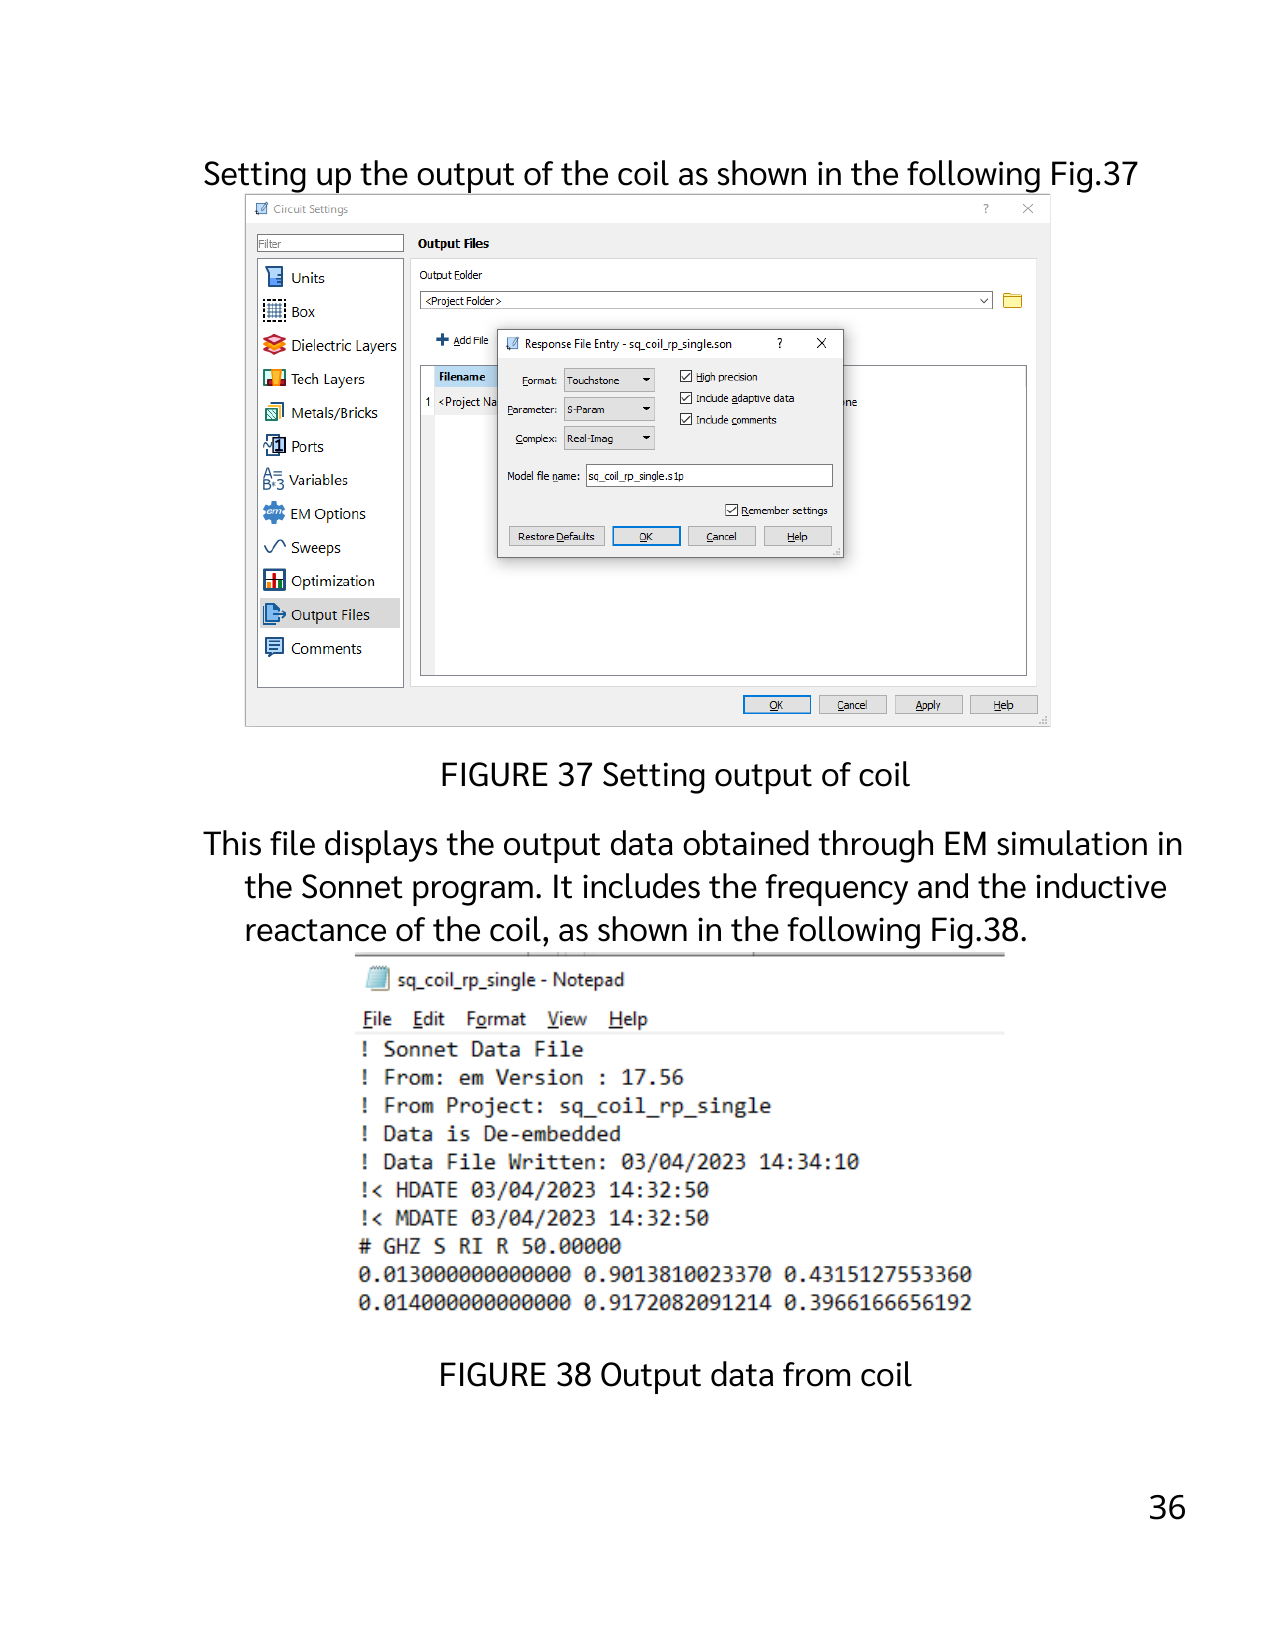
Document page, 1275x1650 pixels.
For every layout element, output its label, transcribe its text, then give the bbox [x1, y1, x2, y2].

picture [354, 952, 1005, 1326]
text This file displays the output data obtained through EM simulation in the Sonnet program. It includes the frequency and the inductive reactance of the coil, as shown in the following Fig.38. [203, 819, 1186, 949]
picture [244, 193, 1051, 727]
text FIGURE 37 Setting output of coil [165, 751, 1186, 794]
